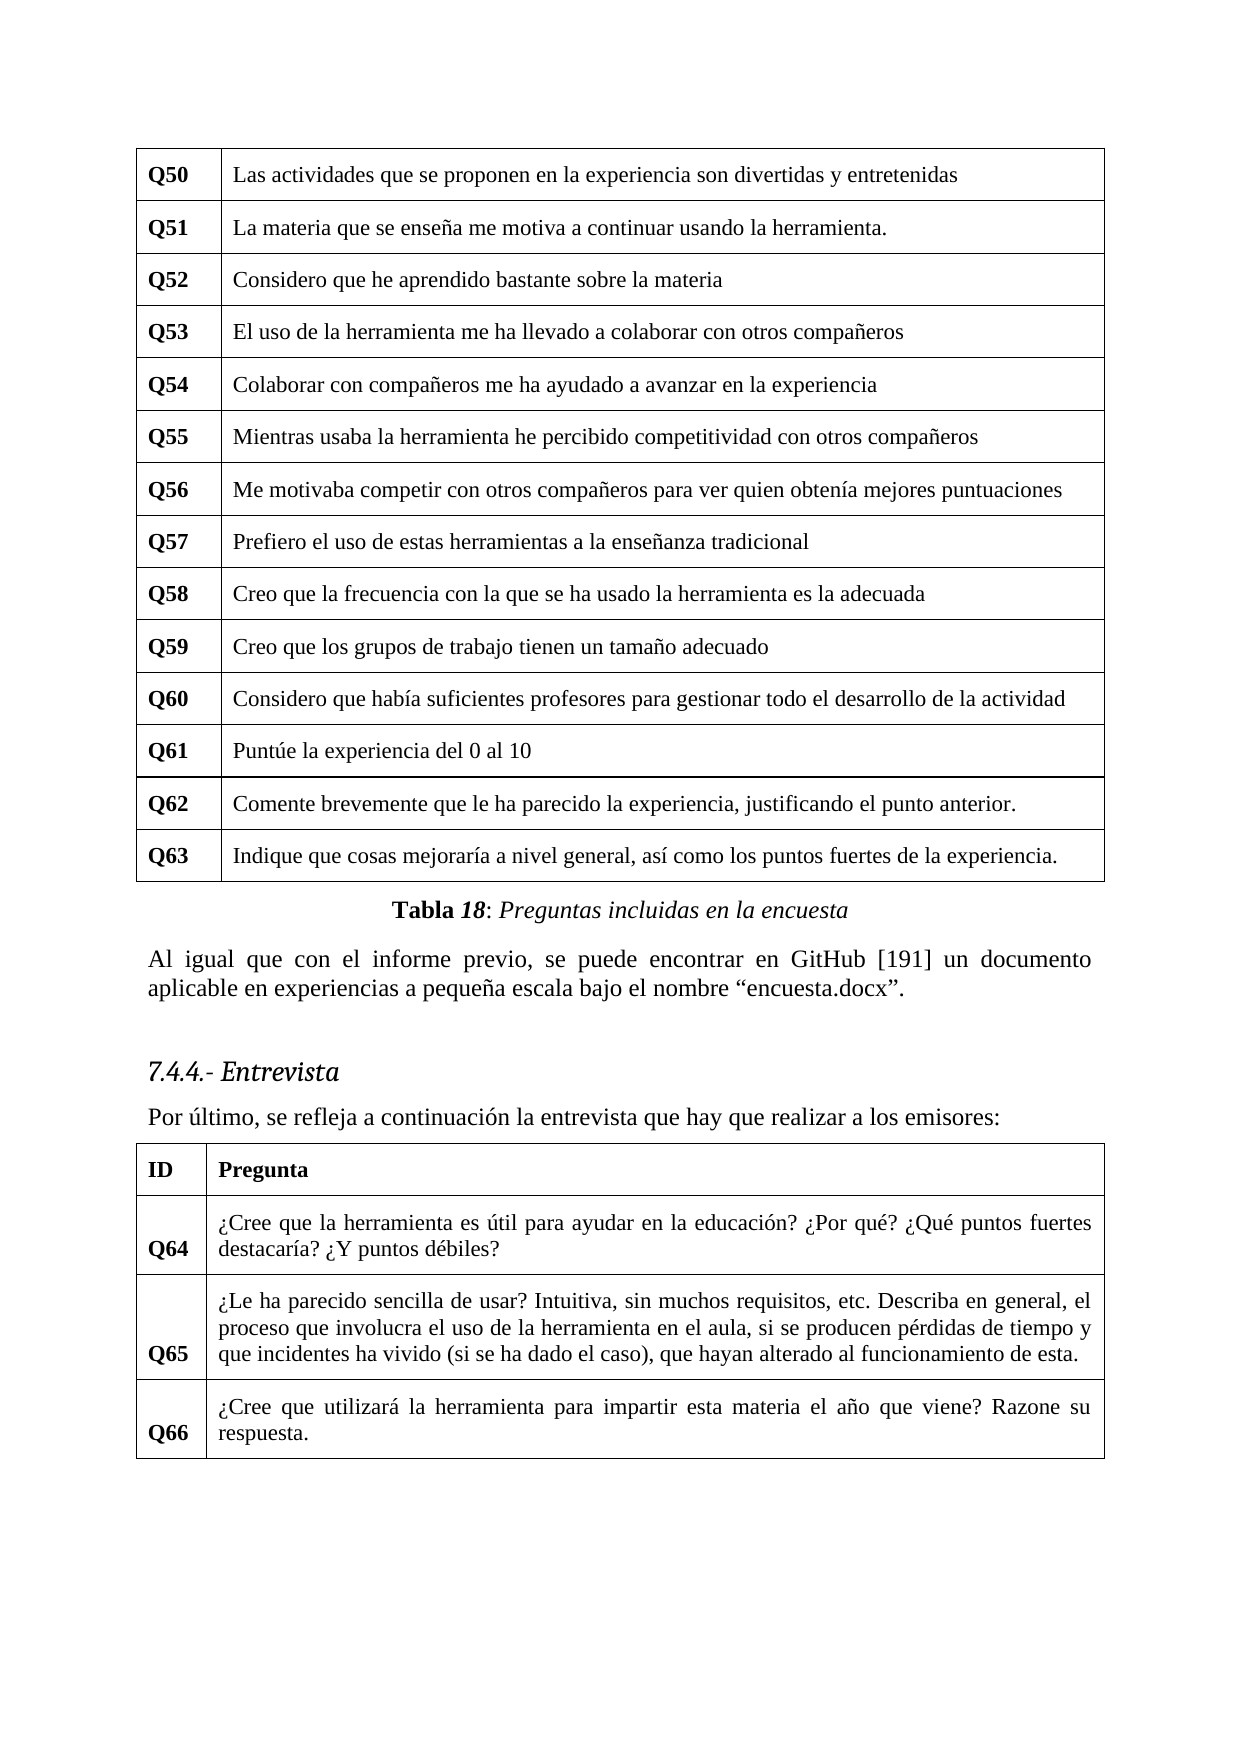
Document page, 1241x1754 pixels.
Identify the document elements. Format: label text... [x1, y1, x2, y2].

table_cell Q61 [137, 725, 221, 776]
table_cell Q64 [137, 1196, 206, 1274]
table_cell Comente brevemente que le ha parecido la experiencia, justificando el punto anterior. [222, 778, 1104, 829]
table_cell ¿Cree que utilizará la herramienta para impartir esta materia el año que viene? Razone su respuesta. [207, 1380, 1104, 1458]
table_cell Q54 [137, 358, 221, 410]
table_cell Q53 [137, 306, 221, 357]
table_cell Mientras usaba la herramienta he percibido competitividad con otros compañeros [222, 411, 1104, 462]
table_cell Q50 [137, 149, 221, 200]
table_cell Q57 [137, 516, 221, 567]
table_cell Q52 [137, 254, 221, 305]
table_cell La materia que se enseña me motiva a continuar usando la herramienta. [222, 201, 1104, 252]
table_cell Las actividades que se proponen en la experiencia son divertidas y entretenidas [222, 149, 1104, 200]
table_cell Q55 [137, 411, 221, 462]
table_cell Creo que los grupos de trabajo tienen un tamaño adecuado [222, 620, 1104, 672]
table_cell Creo que la frecuencia con la que se ha usado la herramienta es la adecuada [222, 568, 1104, 619]
table_cell Q65 [137, 1275, 206, 1379]
table_header ID [137, 1144, 206, 1195]
table_header Pregunta [207, 1144, 1104, 1195]
table_cell Q51 [137, 201, 221, 252]
table_cell Q66 [137, 1380, 206, 1458]
text Al igual que con el informe previo, se puede encontrar en GitHub [191] un documento aplicable en experiencias a pequeña escala bajo el nombre “encuesta.docx”. [148, 944, 1092, 1002]
table_cell Q60 [137, 673, 221, 724]
table_cell Q63 [137, 830, 221, 881]
table_cell ¿Le ha parecido sencilla de usar? Intuitiva, sin muchos requisitos, etc. Describa en general, el proceso que involucra el uso de la herramienta en el aula, si se producen pérdidas de tiempo y que incidentes ha vivido (si se ha dado el caso), que hayan alterado al funcionamiento de esta. [207, 1275, 1104, 1379]
table_cell Q56 [137, 463, 221, 514]
subtitle 7.4.4.- Entrevista [148, 1056, 1092, 1089]
text Por último, se refleja a continuación la entrevista que hay que realizar a los emisores: [148, 1102, 1092, 1130]
table_cell El uso de la herramienta me ha llevado a colaborar con otros compañeros [222, 306, 1104, 357]
table_cell Q58 [137, 568, 221, 619]
table_cell Q62 [137, 778, 221, 829]
table_cell Q59 [137, 620, 221, 672]
table_cell Prefiero el uso de estas herramientas a la enseñanza tradicional [222, 516, 1104, 567]
table_cell Considero que he aprendido bastante sobre la materia [222, 254, 1104, 305]
table_cell Me motivaba competir con otros compañeros para ver quien obtenía mejores puntuaciones [222, 463, 1104, 514]
table_cell Considero que había suficientes profesores para gestionar todo el desarrollo de la actividad [222, 673, 1104, 724]
table_cell Colaborar con compañeros me ha ayudado a avanzar en la experiencia [222, 358, 1104, 410]
table_cell Puntúe la experiencia del 0 al 10 [222, 725, 1104, 776]
table_cell ¿Cree que la herramienta es útil para ayudar en la educación? ¿Por qué? ¿Qué puntos fuertes destacaría? ¿Y puntos débiles? [207, 1196, 1104, 1274]
text Tabla 18: Preguntas incluidas en la encuesta [148, 895, 1092, 923]
table_cell Indique que cosas mejoraría a nivel general, así como los puntos fuertes de la experiencia. [222, 830, 1104, 881]
